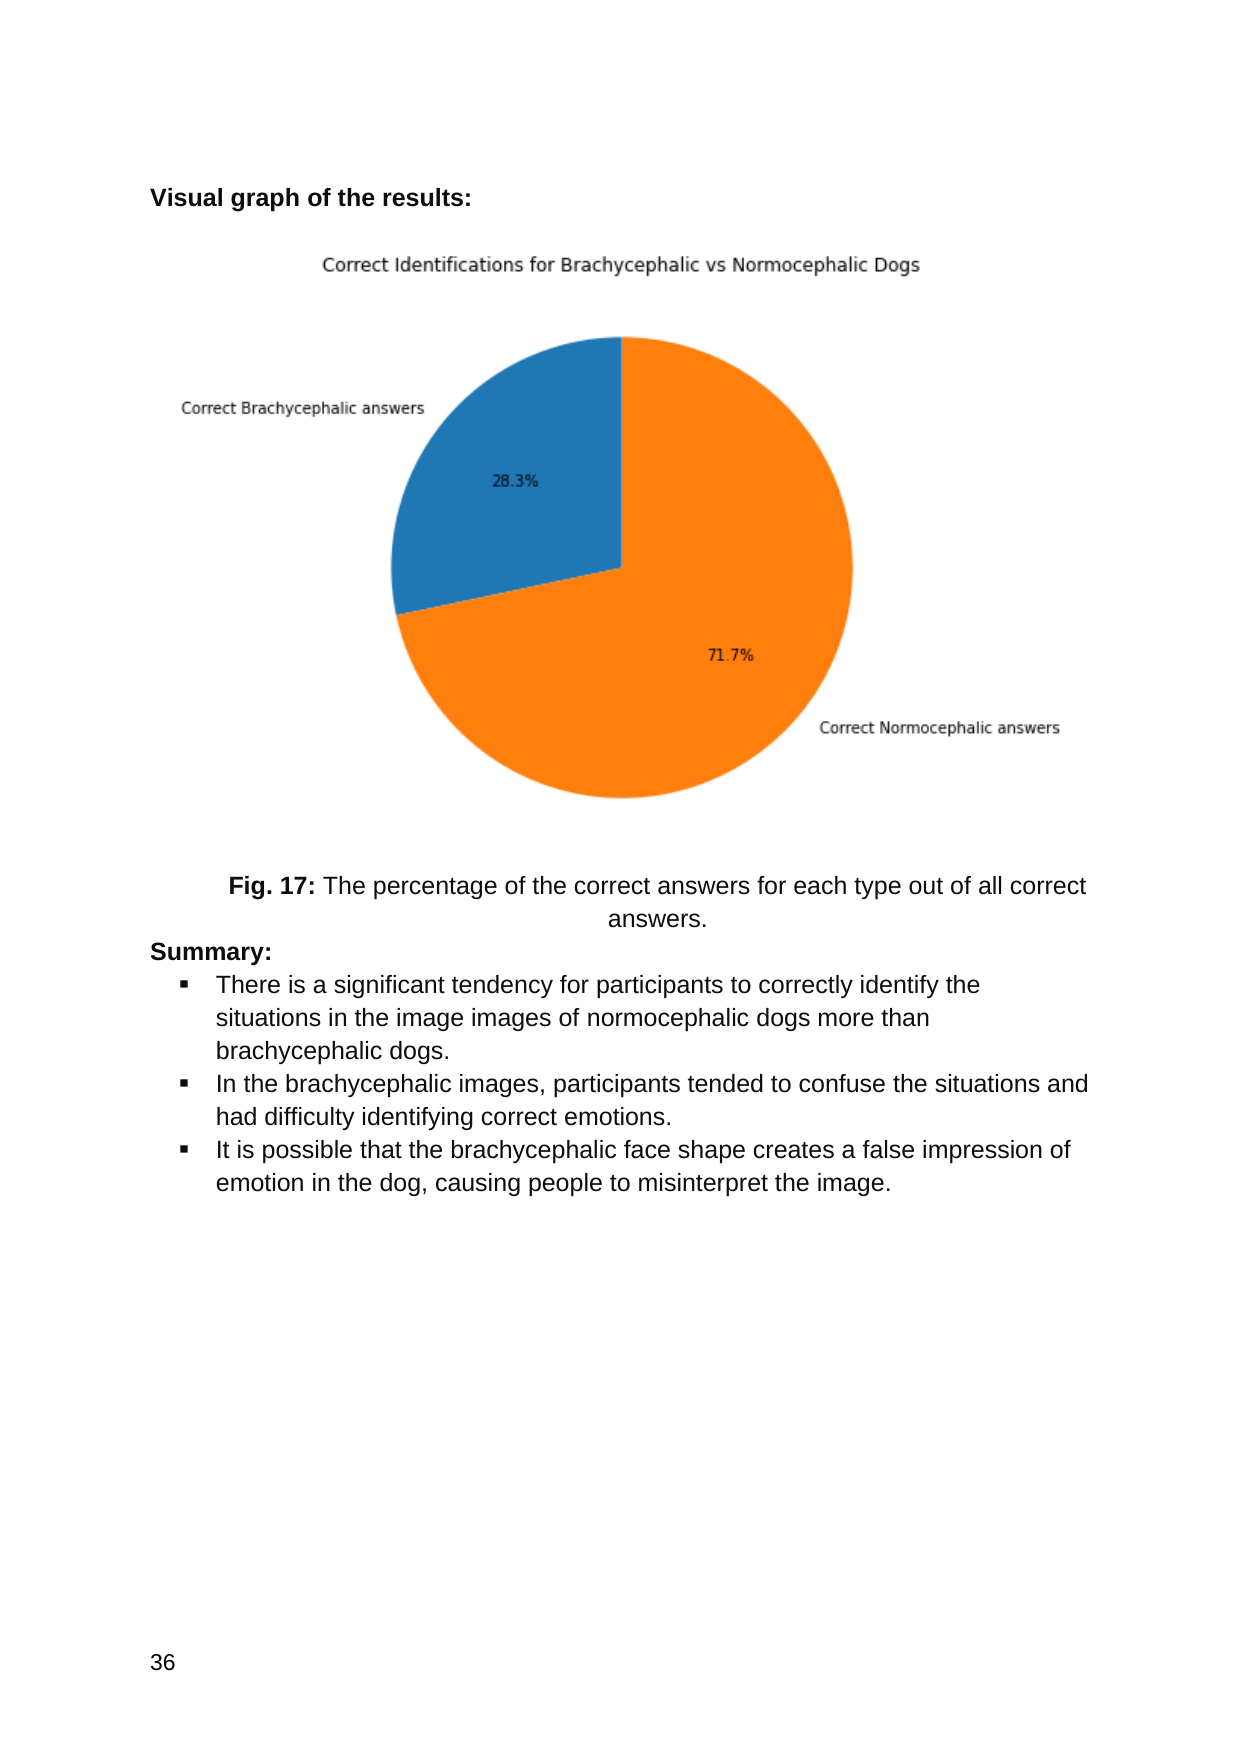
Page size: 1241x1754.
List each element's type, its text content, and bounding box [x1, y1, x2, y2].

picture [171, 246, 1069, 867]
text Visual graph of the results: [150, 183, 1090, 212]
list It is possible that the brachycephalic face shape creates a false impression of emotion in the dog, causing people to misinterpret the image. [178, 1135, 1090, 1197]
text Summary: [150, 937, 1090, 966]
list In the brachycephalic images, participants tended to confuse the situations and had difficulty identifying correct emotions. [178, 1069, 1090, 1131]
list There is a significant tendency for participants to correctly identify the situations in the image images of normocephalic dogs more than brachycephalic dogs. [178, 970, 1090, 1065]
list Fig. 17: The percentage of the correct answers for each type out of all correct answers. [225, 871, 1090, 933]
